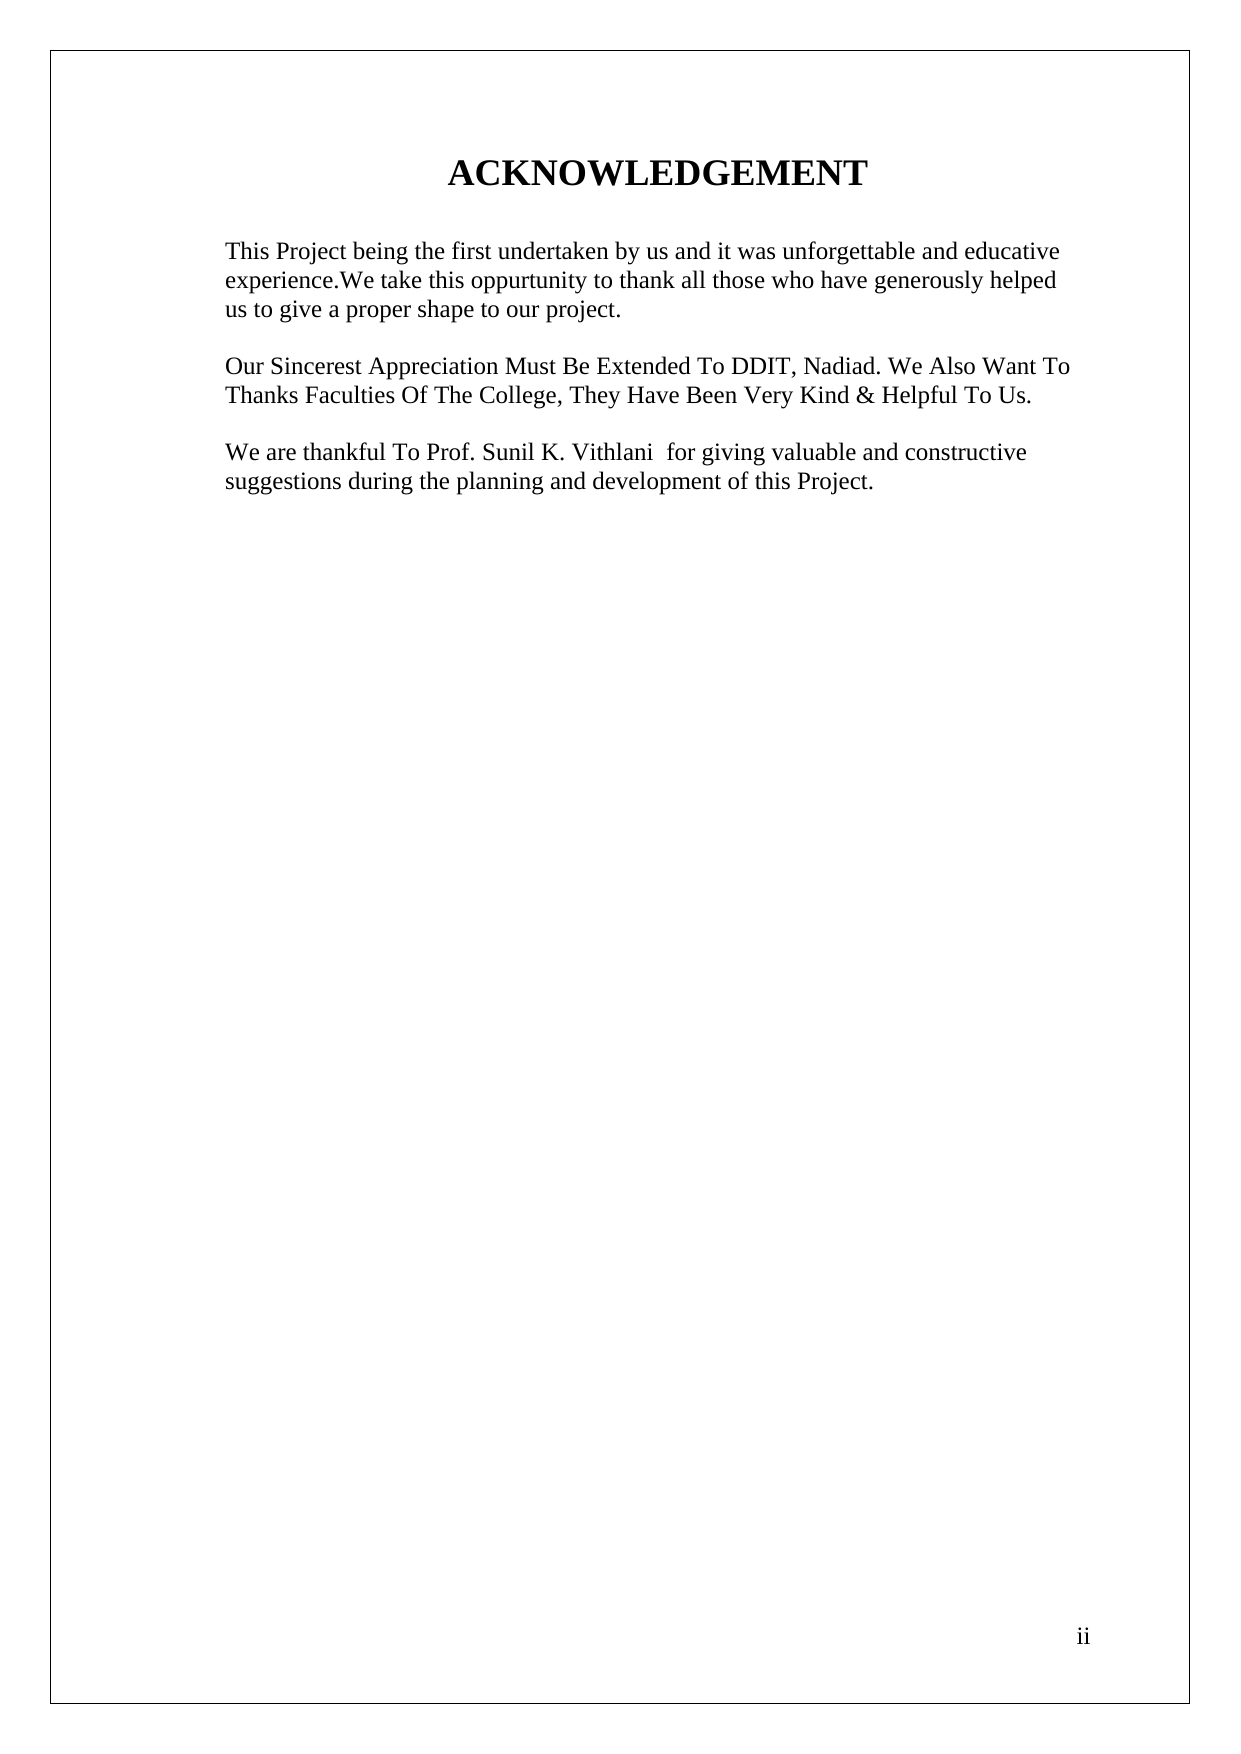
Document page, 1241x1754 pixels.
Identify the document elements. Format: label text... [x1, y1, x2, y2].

text Our Sincerest Appreciation Must Be Extended To DDIT, Nadiad. We Also Want To Thanks Faculties Of The College, They Have Been Very Kind & Helpful To Us. [225, 351, 1090, 409]
text We are thankful To Prof. Sunil K. Vithlani for giving valuable and constructive suggestions during the planning and development of this Project. [225, 437, 1090, 495]
text ACKNOWLEDGEMENT [225, 150, 1090, 193]
text This Project being the first undertaken by us and it was unforgettable and educative experience.We take this oppurtunity to thank all those who have generously helped us to give a proper shape to our project. [225, 236, 1090, 322]
